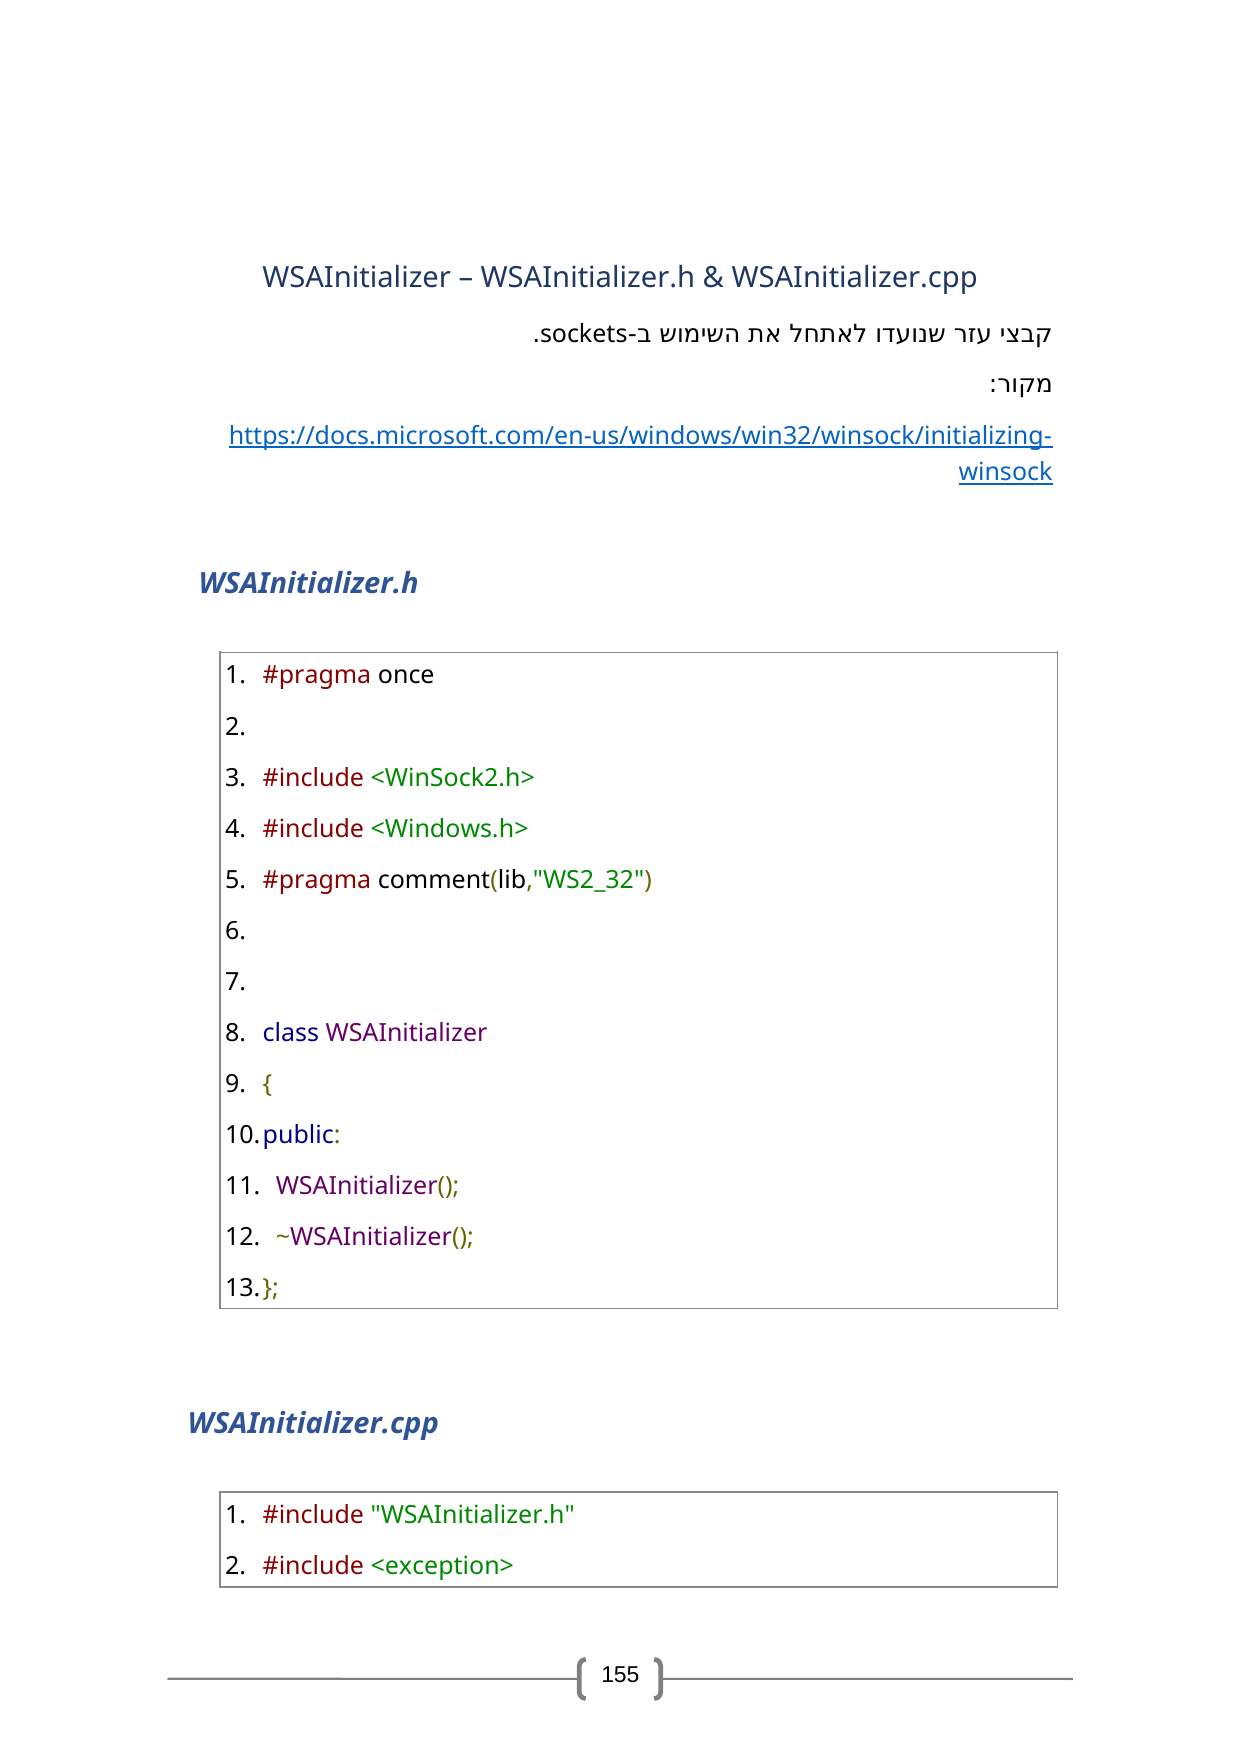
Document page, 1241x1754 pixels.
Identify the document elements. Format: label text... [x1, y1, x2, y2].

text קבצי עזר שנועדו לאתחל את השימוש ב-sockets. [187, 316, 1053, 350]
list ~WSAInitializer(); [221, 1213, 1057, 1253]
list #include <WinSock2.h> [221, 753, 1057, 793]
subtitle WSAInitializer.h [187, 563, 1053, 602]
text https://docs.microsoft.com/en-us/windows/win32/winsock/initializing-winsock [187, 417, 1053, 488]
list #include <Windows.h> [221, 804, 1057, 844]
list #include <exception> [221, 1542, 1057, 1586]
text מקור: [187, 369, 1053, 398]
subtitle WSAInitializer.cpp [187, 1402, 1053, 1442]
list #pragma comment(lib,"WS2_32") [221, 856, 1057, 895]
list }; [221, 1264, 1057, 1308]
list #pragma once [221, 653, 1057, 691]
subtitle WSAInitializer – WSAInitializer.h & WSAInitializer.cpp [187, 256, 1053, 296]
list { [221, 1060, 1057, 1099]
list WSAInitializer(); [221, 1162, 1057, 1202]
list public: [221, 1111, 1057, 1151]
list #include "WSAInitializer.h" [221, 1493, 1057, 1531]
list class WSAInitializer [221, 1009, 1057, 1048]
